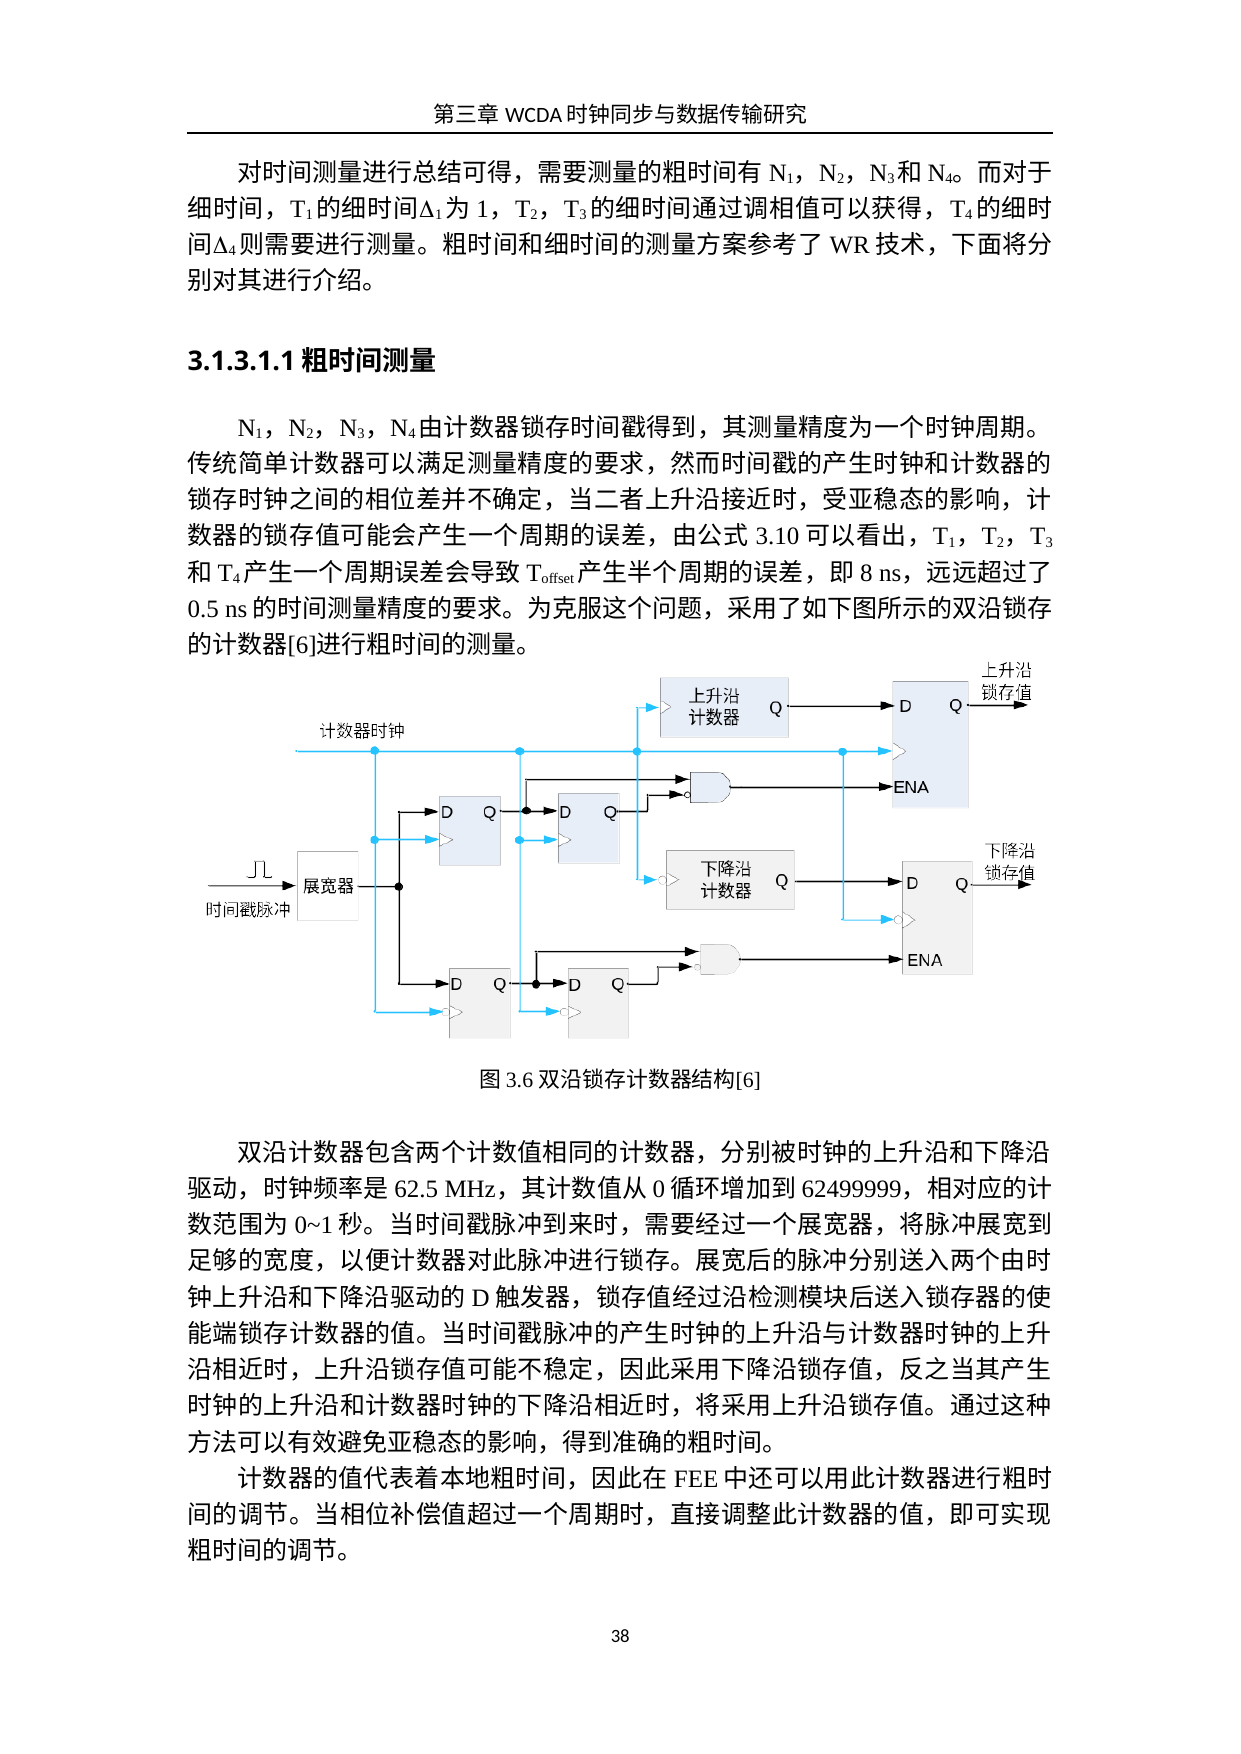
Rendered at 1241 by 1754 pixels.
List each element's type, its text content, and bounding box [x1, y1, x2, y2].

text 计数器的值代表着本地粗时间，因此在FEE中还可以用此计数器进行粗时间的调节。当相位补偿值超过一个周期时，直接调整此计数器的值，即可实现粗时间的调节。 [187, 1458, 1053, 1567]
text 图3.6 双沿锁存计数器结构[6] [187, 1059, 1053, 1096]
text 双沿计数器包含两个计数值相同的计数器，分别被时钟的上升沿和下降沿驱动，时钟频率是62.5 MHz，其计数值从0循环增加到62499999，相对应的计数范围为0~1秒。当时间戳脉冲到来时，需要经过一个展宽器，将脉冲展宽到足够的宽度，以便计数器对此脉冲进行锁存。展宽后的脉冲分别送入两个由时钟上升沿和下降沿驱动的D触发器，锁存值经过沿检测模块后送入锁存器的使能端锁存计数器的值。当时间戳脉冲的产生时钟的上升沿与计数器时钟的上升沿相近时，上升沿锁存值可能不稳定，因此采用下降沿锁存值，反之当其产生时钟的上升沿和计数器时钟的下降沿相近时，将采用上升沿锁存值。通过这种方法可以有效避免亚稳态的影响，得到准确的粗时间。 [187, 1132, 1053, 1458]
text N1，N2，N3，N4由计数器锁存时间戳得到，其测量精度为一个时钟周期。传统简单计数器可以满足测量精度的要求，然而时间戳的产生时钟和计数器的锁存时钟之间的相位差并不确定，当二者上升沿接近时，受亚稳态的影响，计数器的锁存值可能会产生一个周期的误差，由公式3.10可以看出，T1，T2，T3和T4产生一个周期误差会导致Toffset产生半个周期的误差，即8 ns，远远超过了0.5 ns的时间测量精度的要求。为克服这个问题，采用了如下图所示的双沿锁存的计数器[6]进行粗时间的测量。 [187, 407, 1053, 661]
title 3.1.3.1.1粗时间测量 [187, 322, 1053, 394]
text 对时间测量进行总结可得，需要测量的粗时间有N1，N2，N3和N4。而对于细时间，T1的细时间1为1，T2，T3的细时间通过调相值可以获得，T4的细时间4则需要进行测量。粗时间和细时间的测量方案参考了WR技术，下面将分别对其进行介绍。 [187, 152, 1053, 297]
